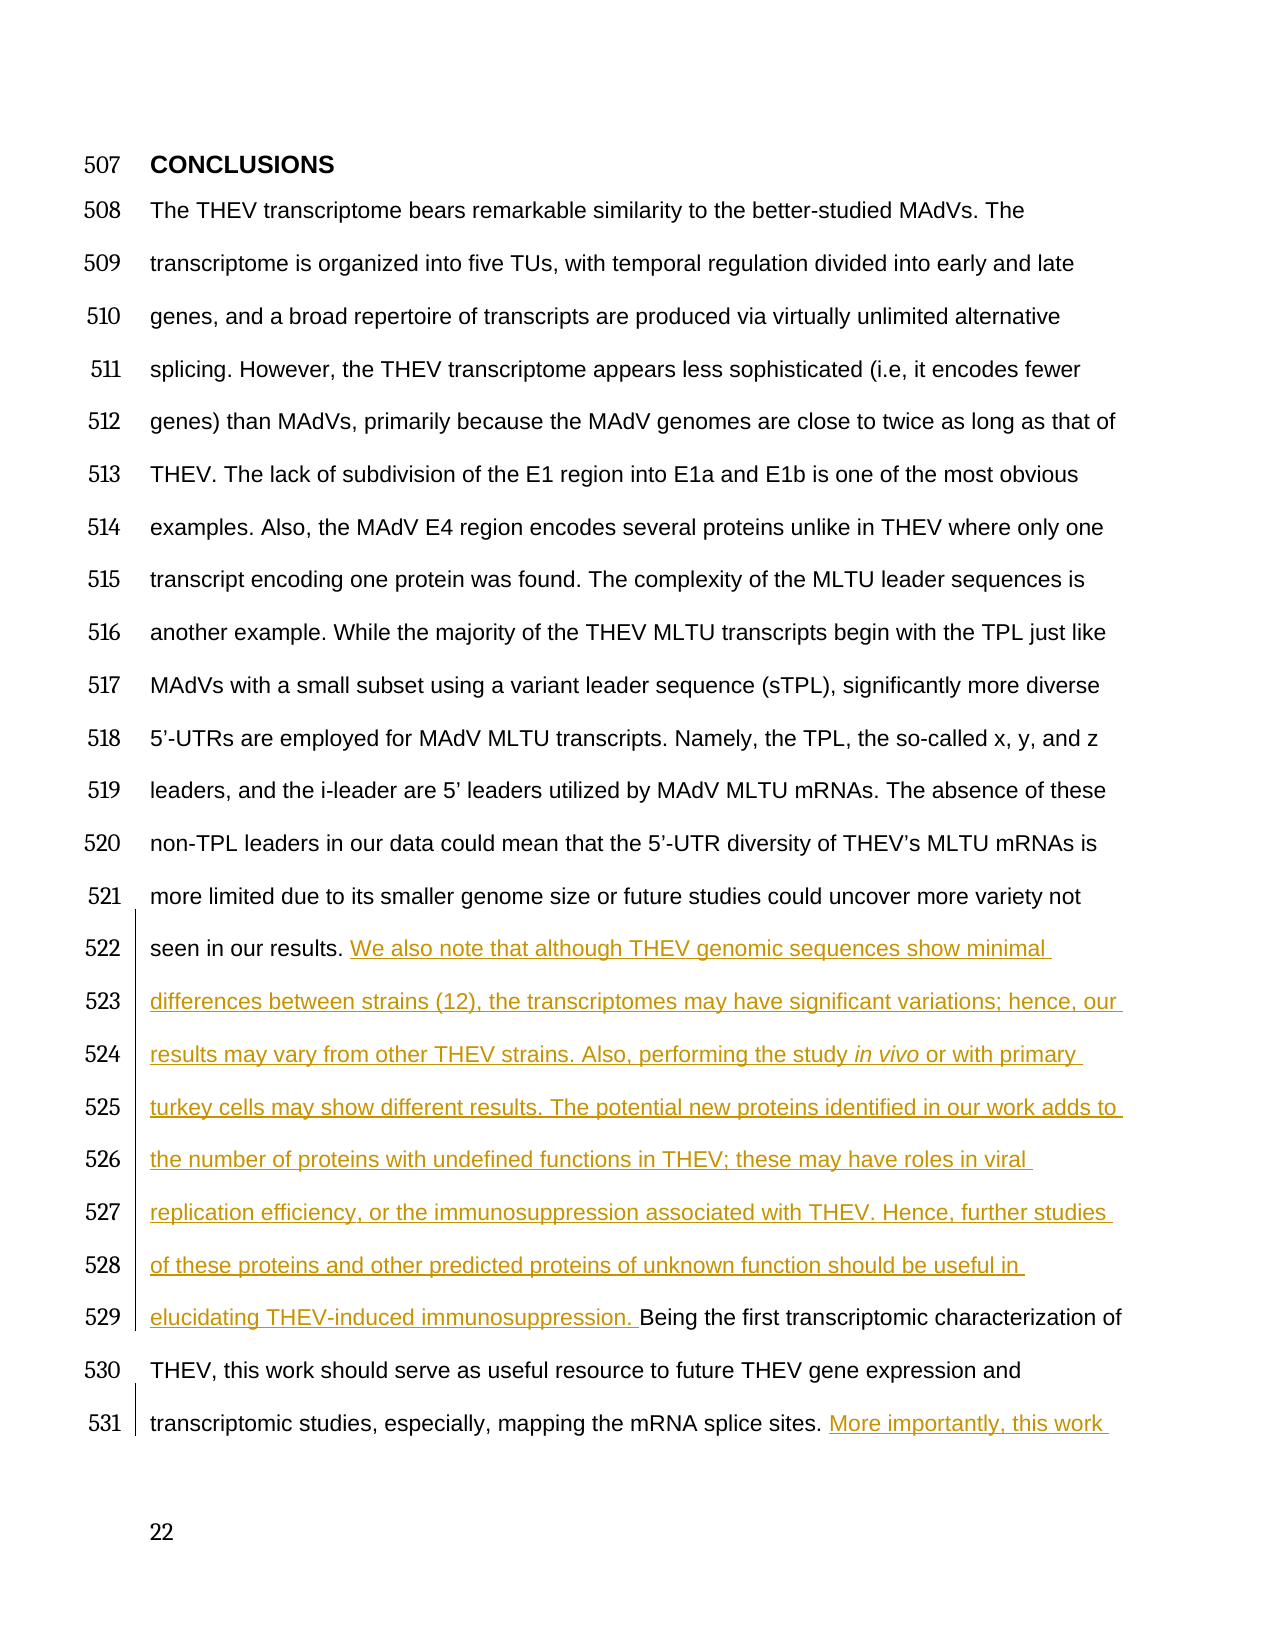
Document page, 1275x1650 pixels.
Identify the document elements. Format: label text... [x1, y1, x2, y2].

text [150, 197, 1125, 1436]
subtitle CONCLUSIONS [150, 150, 1125, 179]
